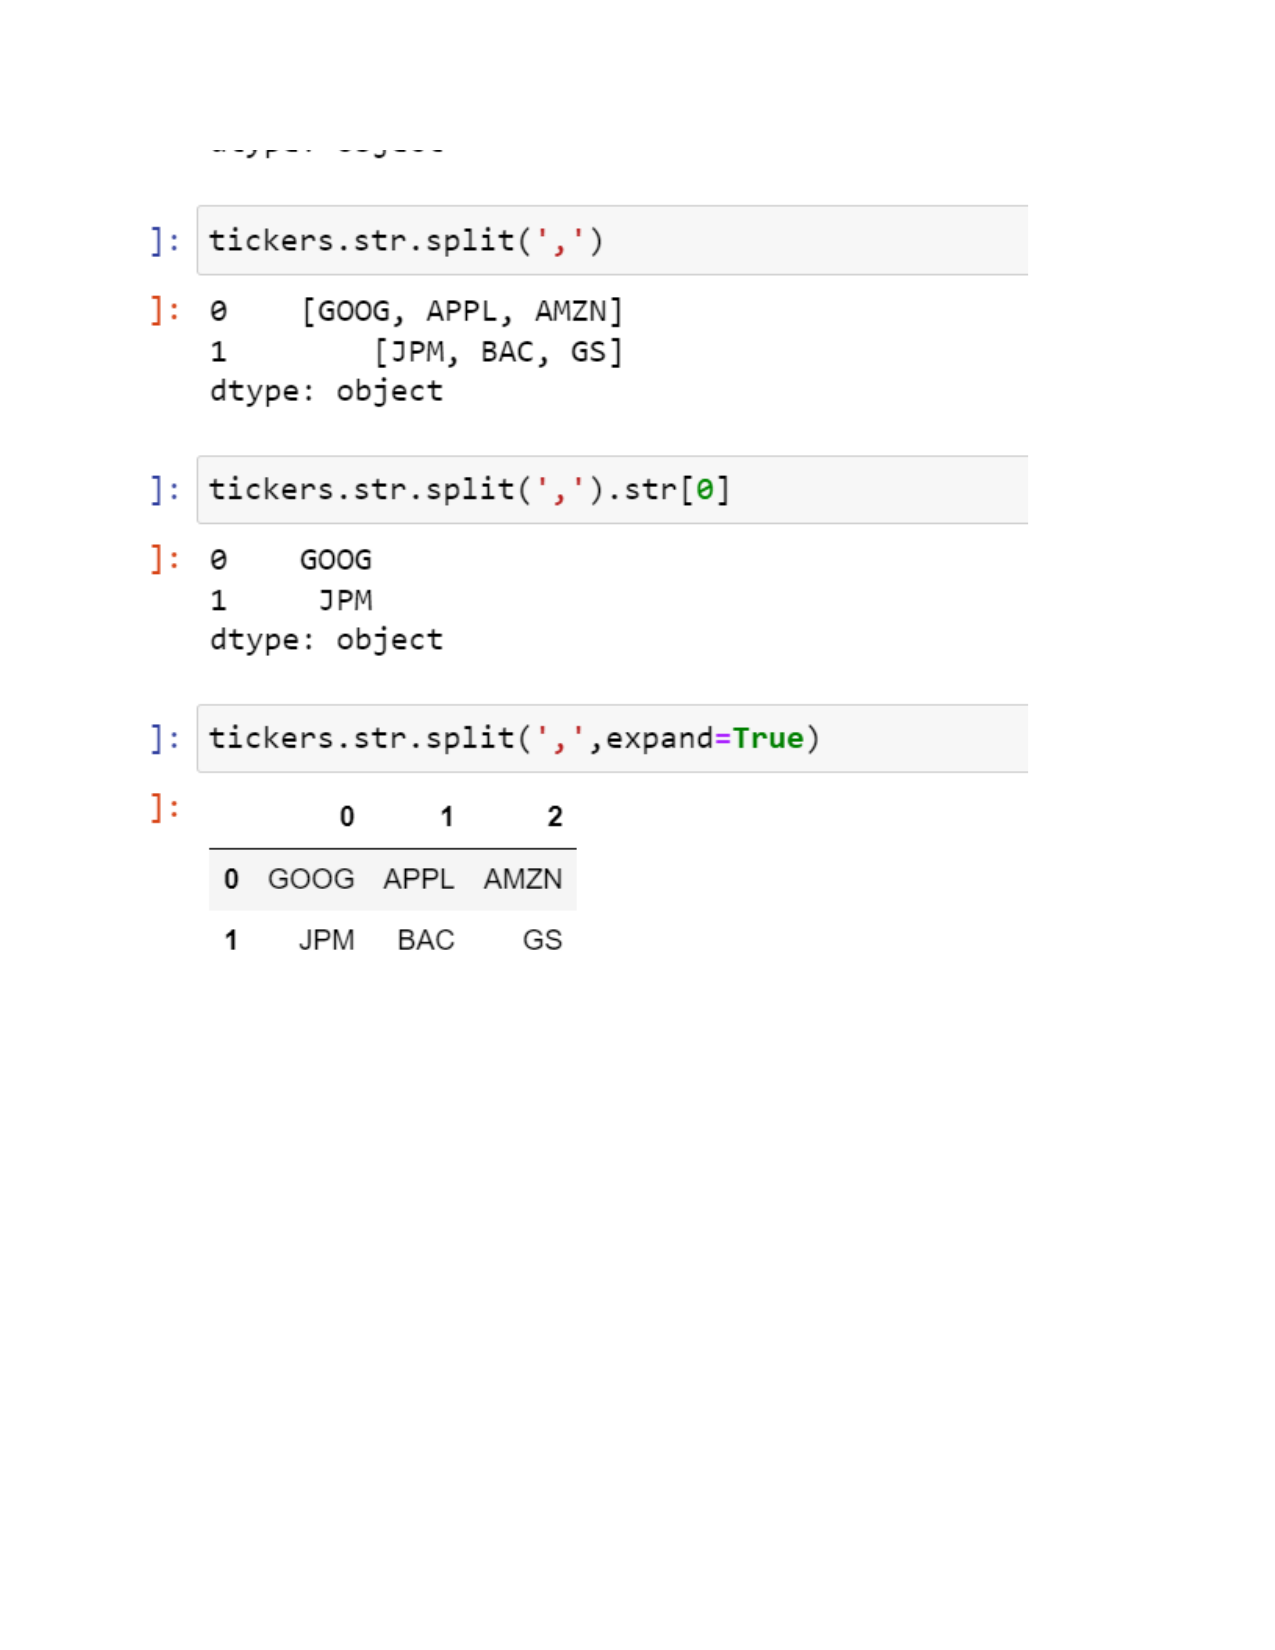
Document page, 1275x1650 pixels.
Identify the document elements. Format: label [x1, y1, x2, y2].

picture [150, 150, 1029, 1047]
